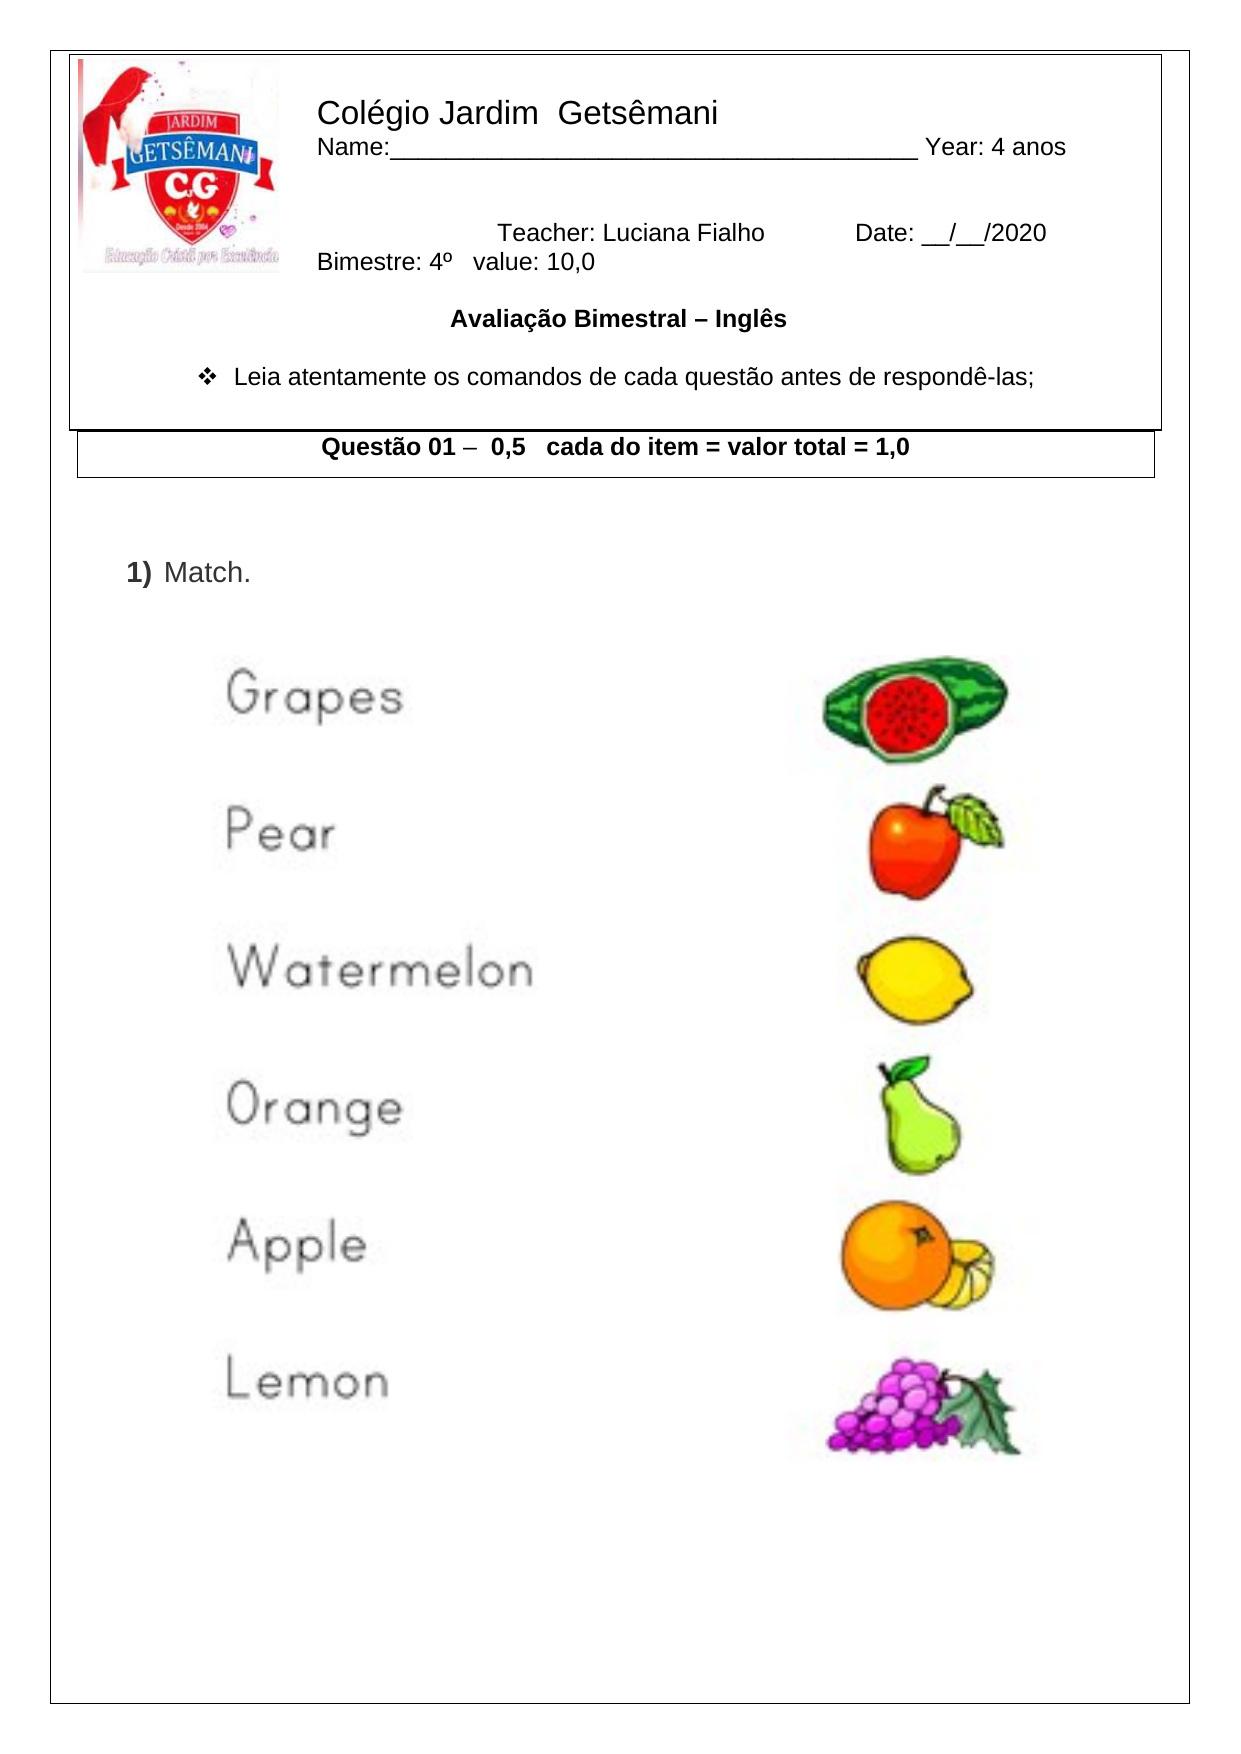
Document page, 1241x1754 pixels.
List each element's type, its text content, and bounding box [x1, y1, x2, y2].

table_cell [70, 431, 1162, 555]
list Match. [126, 555, 1063, 588]
picture [88, 655, 1112, 1496]
table_header Colégio Jardim Getsêmani Name:______________________________________ Year: 4 anos Teacher: Luciana Fialho Date: __/__/2020 Bimestre: 4º value: 10,0 Avaliação Bimestral – Inglês Leia atentamente os comandos de cada questão antes de respondê-las; [70, 55, 1161, 429]
picture [78, 59, 279, 273]
